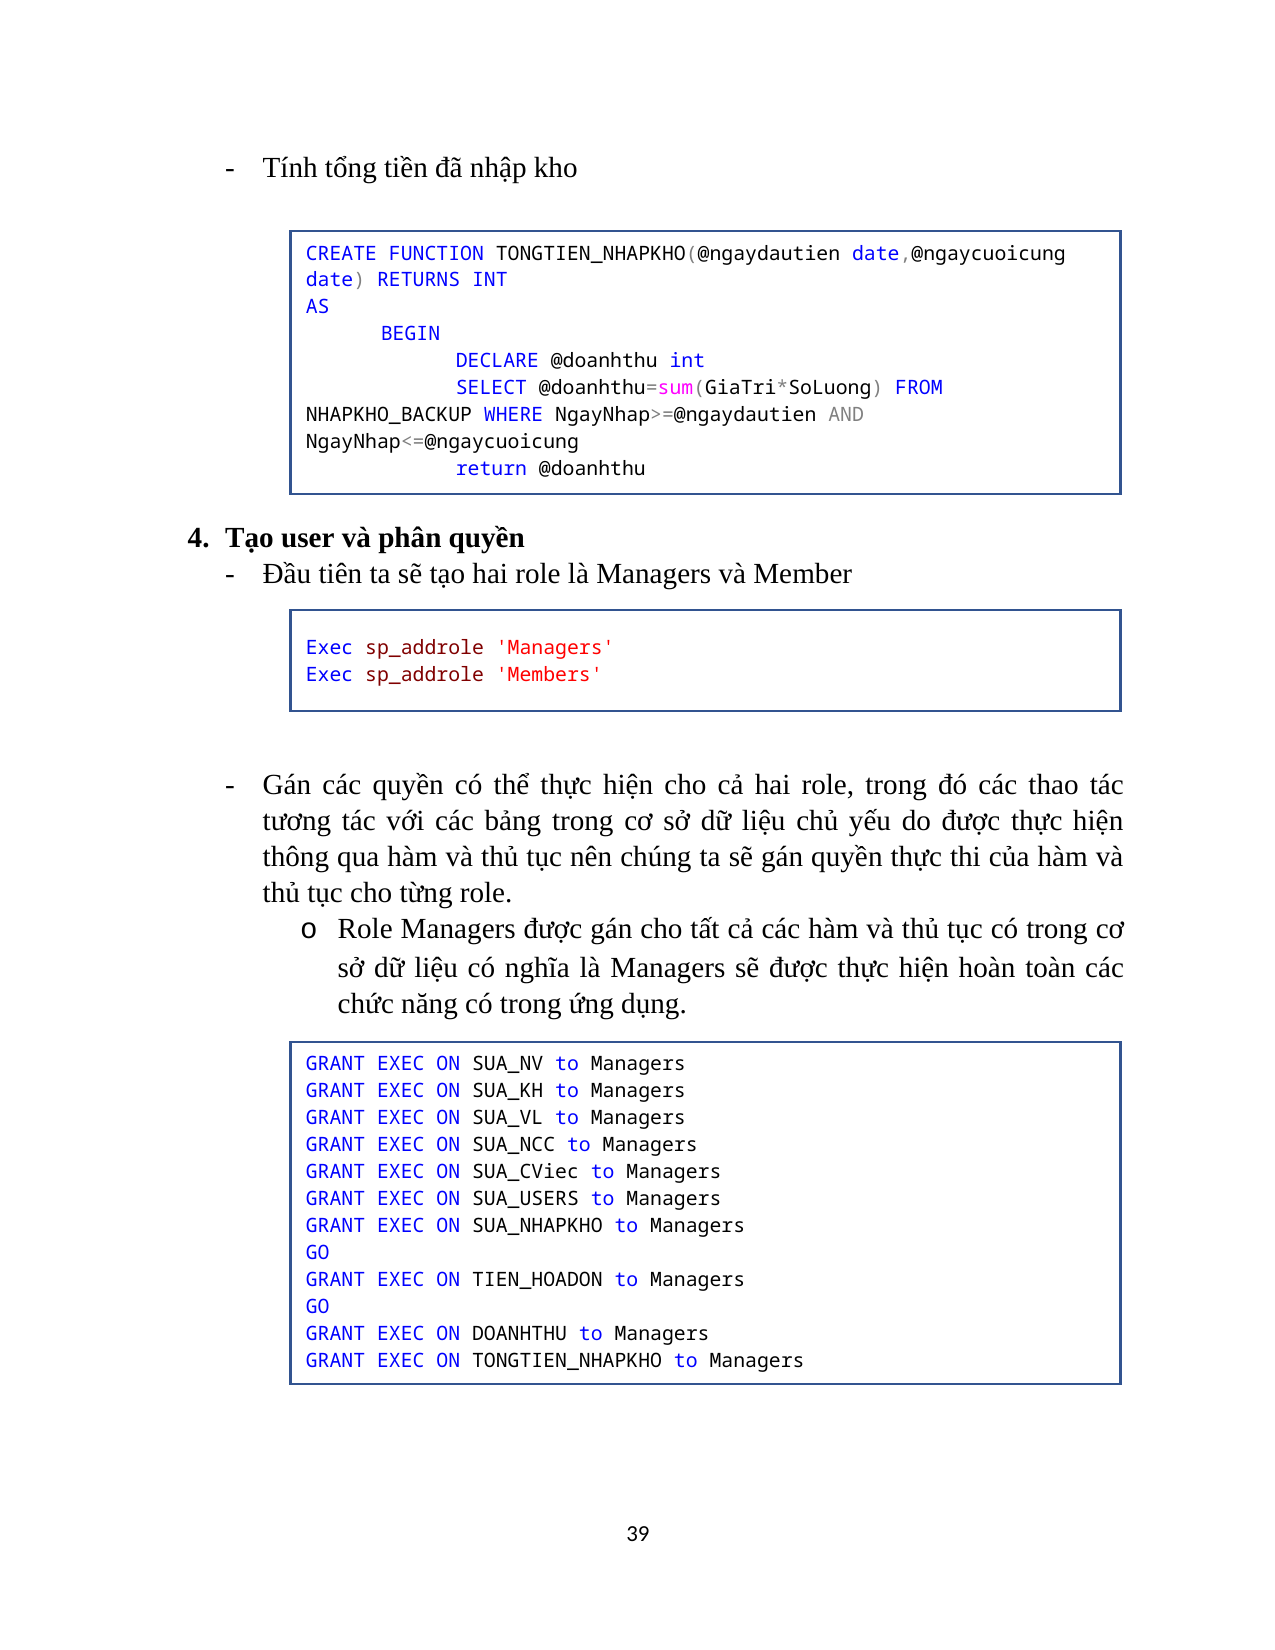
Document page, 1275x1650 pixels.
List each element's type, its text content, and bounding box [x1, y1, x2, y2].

list Gán các quyền có thể thực hiện cho cả hai role, trong đó các thao tác tương tác với các bảng trong cơ sở dữ liệu chủ yếu do được thực hiện thông qua hàm và thủ tục nên chúng ta sẽ gán quyền thực thi của hàm và thủ tục cho từng role. [225, 767, 1125, 909]
list Role Managers được gán cho tất cả các hàm và thủ tục có trong cơ sở dữ liệu có nghĩa là Managers sẽ được thực hiện hoàn toàn các chức năng có trong ứng dụng. [300, 912, 1125, 1020]
list Tạo user và phân quyền [187, 520, 1125, 553]
list Tính tổng tiền đã nhập kho [225, 150, 1125, 183]
list Đầu tiên ta sẽ tạo hai role là Managers và Member [225, 556, 1125, 589]
